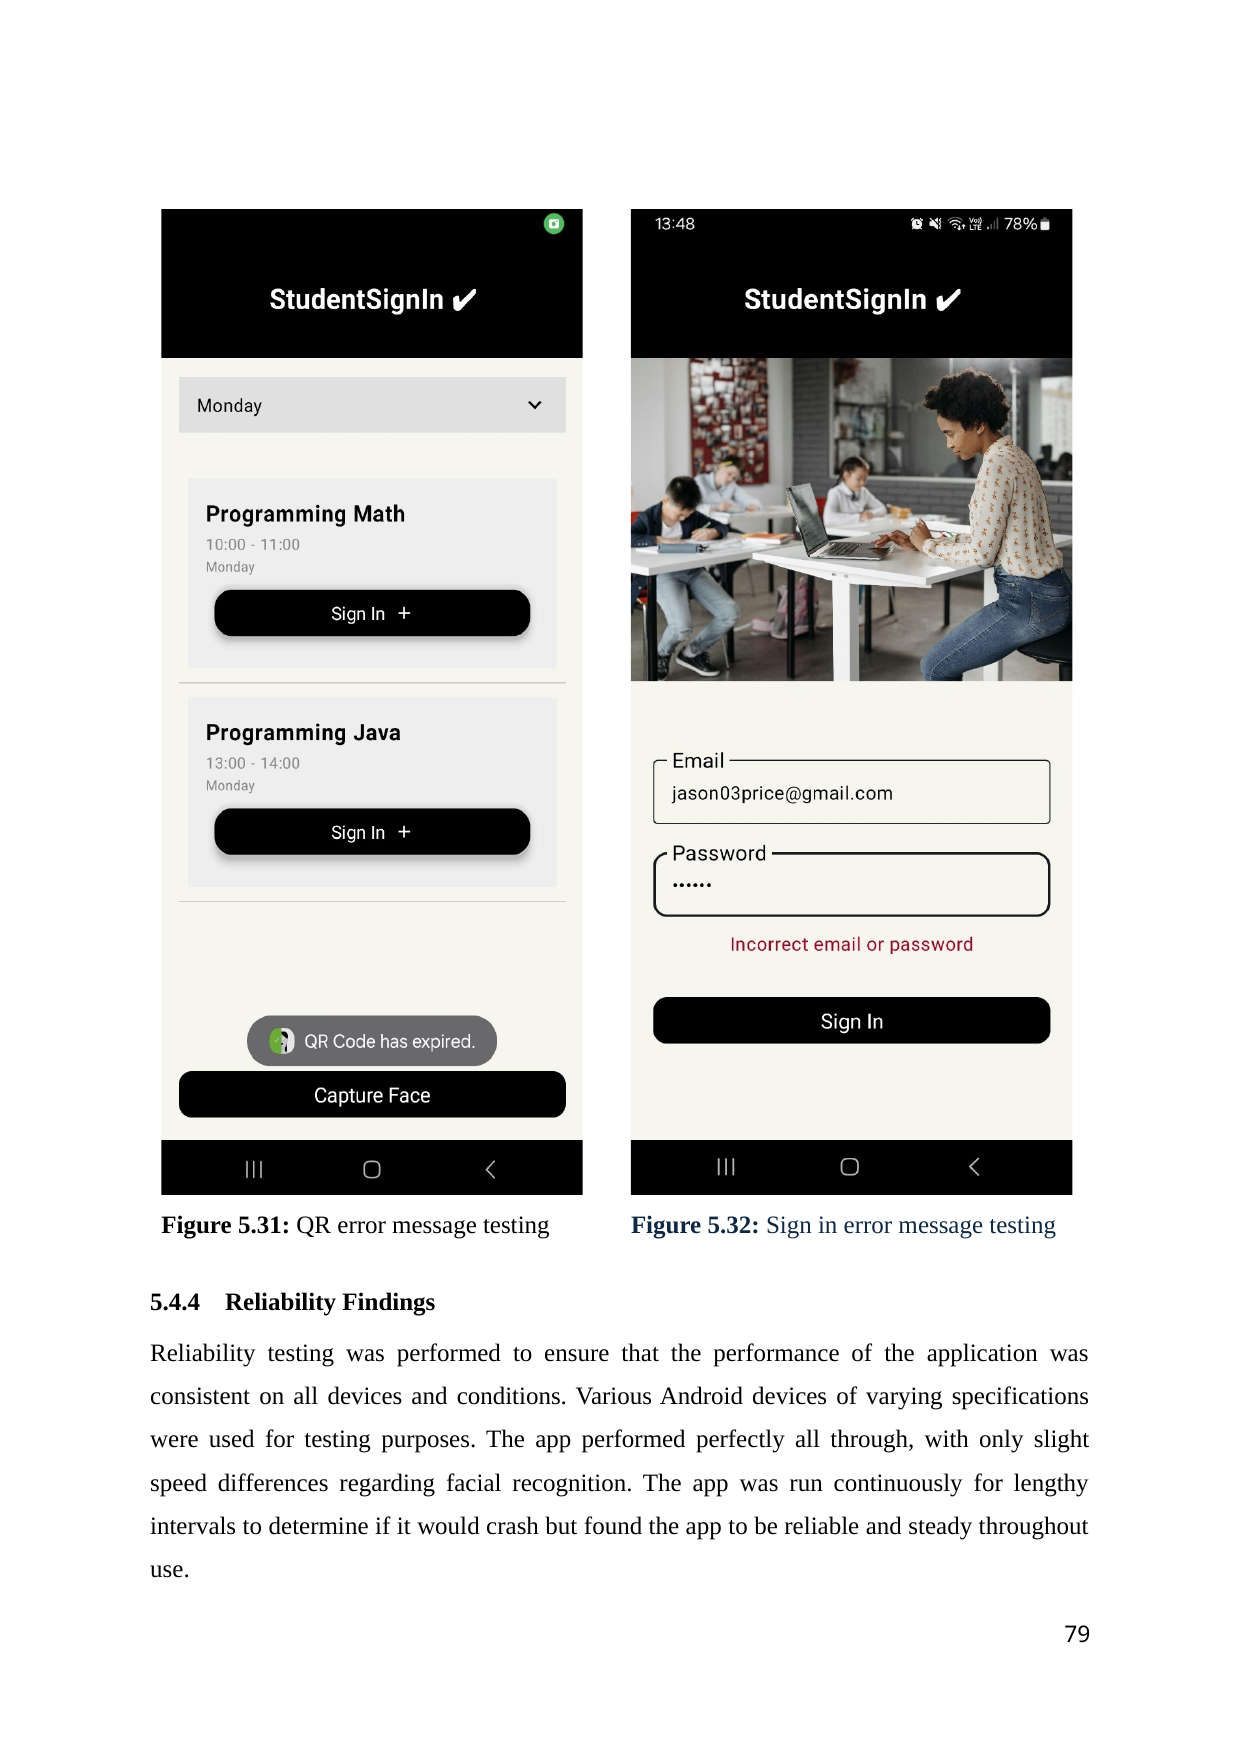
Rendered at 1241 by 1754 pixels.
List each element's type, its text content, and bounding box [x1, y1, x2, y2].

picture [161, 209, 583, 1195]
picture [630, 209, 1073, 1195]
text Reliability testing was performed to ensure that the performance of the application was consistent on all devices and conditions. Various Android devices of varying specifications were used for testing purposes. The app performed perfectly all through, with only slight speed differences regarding facial recognition. The app was run continuously for lengthy intervals to determine if it would crash but found the app to be reliable and steady throughout use. [150, 1338, 1090, 1583]
subtitle Reliability Findings [150, 1287, 1090, 1316]
